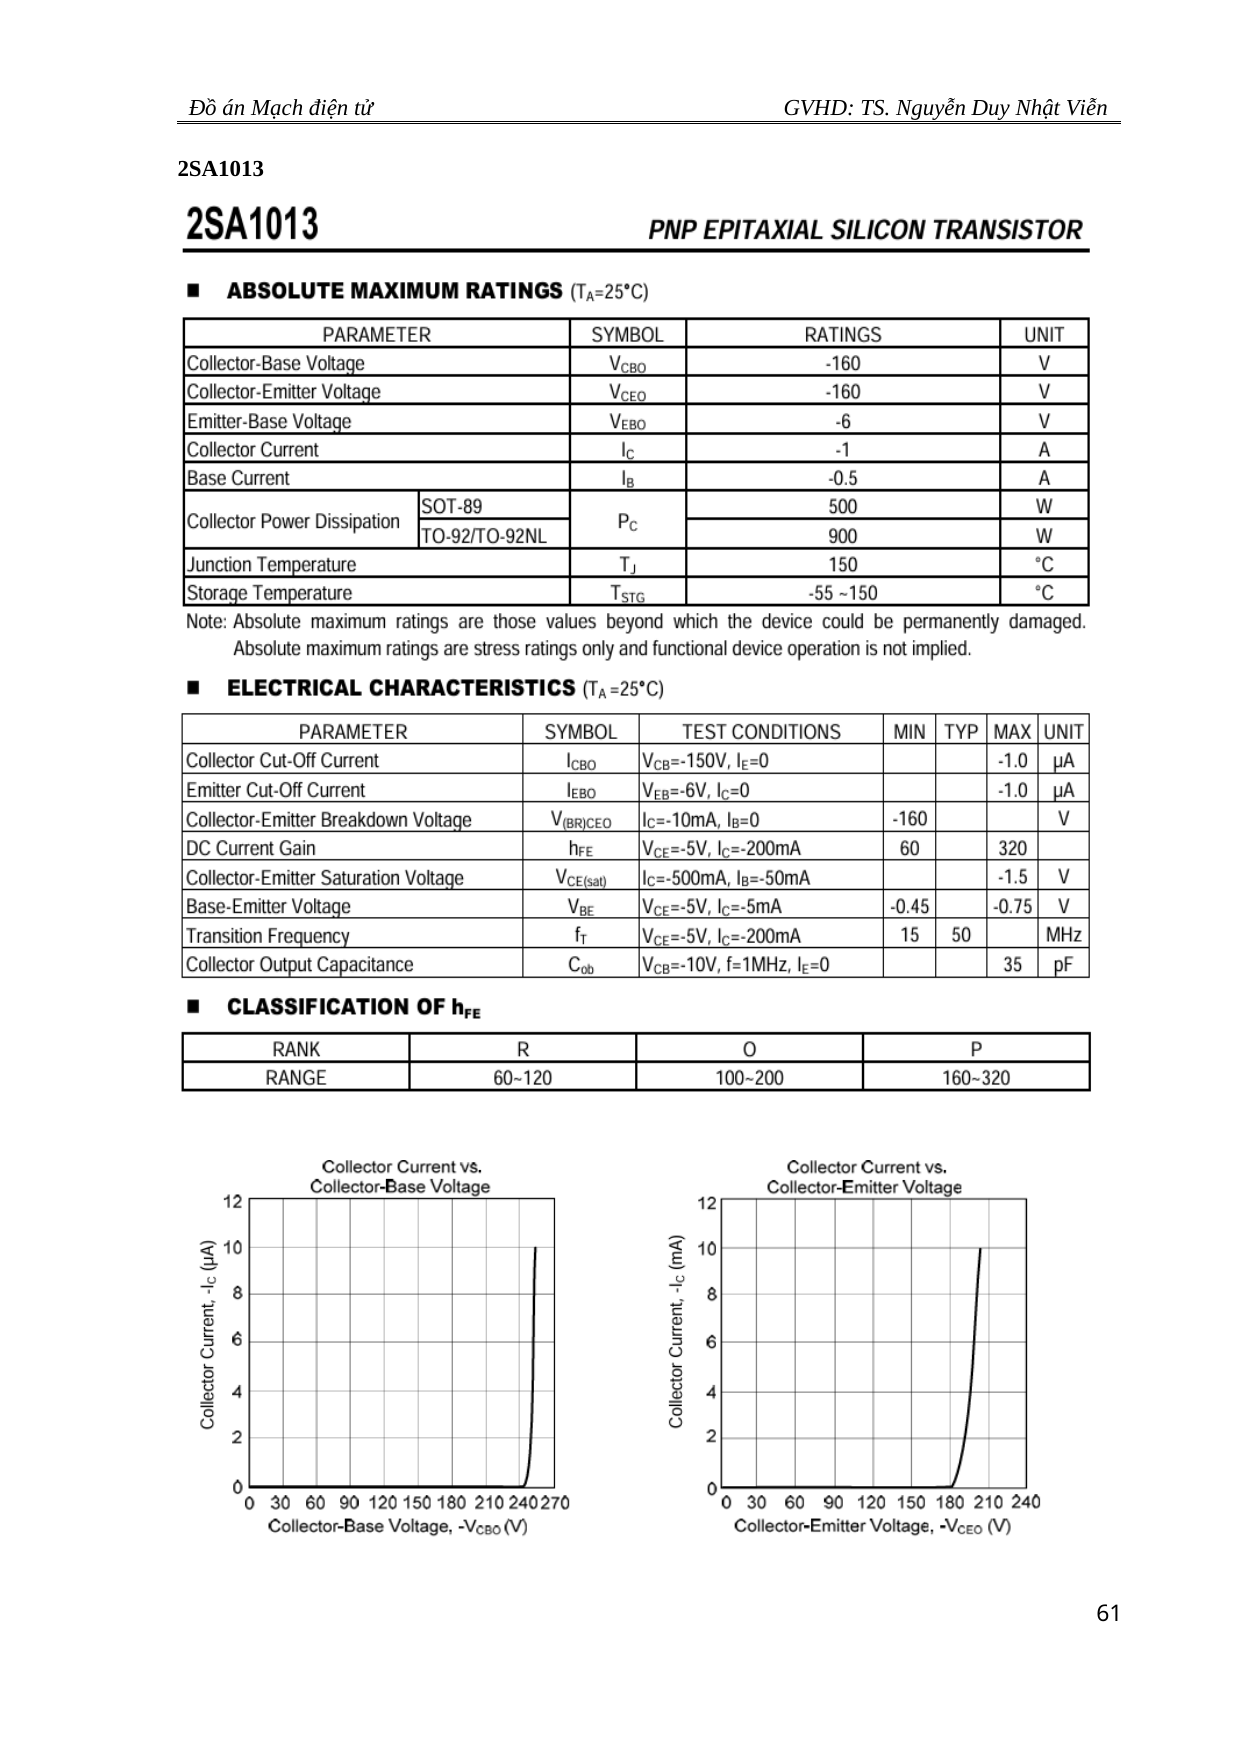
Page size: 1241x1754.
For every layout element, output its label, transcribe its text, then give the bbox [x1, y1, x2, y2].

picture [177, 200, 1098, 1097]
text 2SA1013 [177, 155, 1122, 182]
picture [177, 1160, 1073, 1542]
